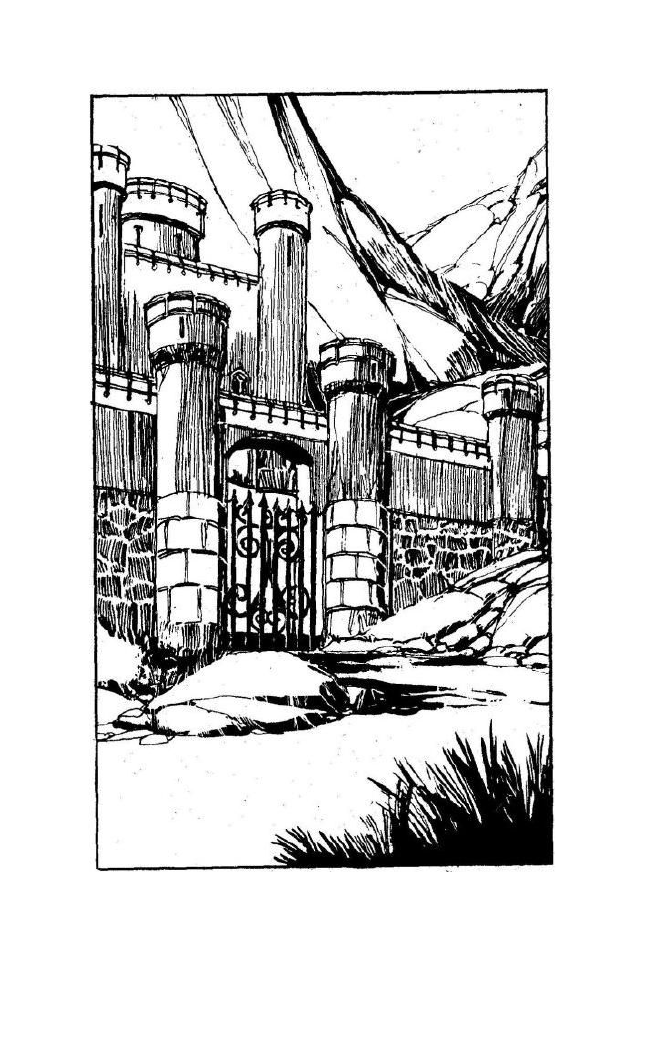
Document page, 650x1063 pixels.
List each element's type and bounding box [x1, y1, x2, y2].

picture [88, 87, 556, 872]
